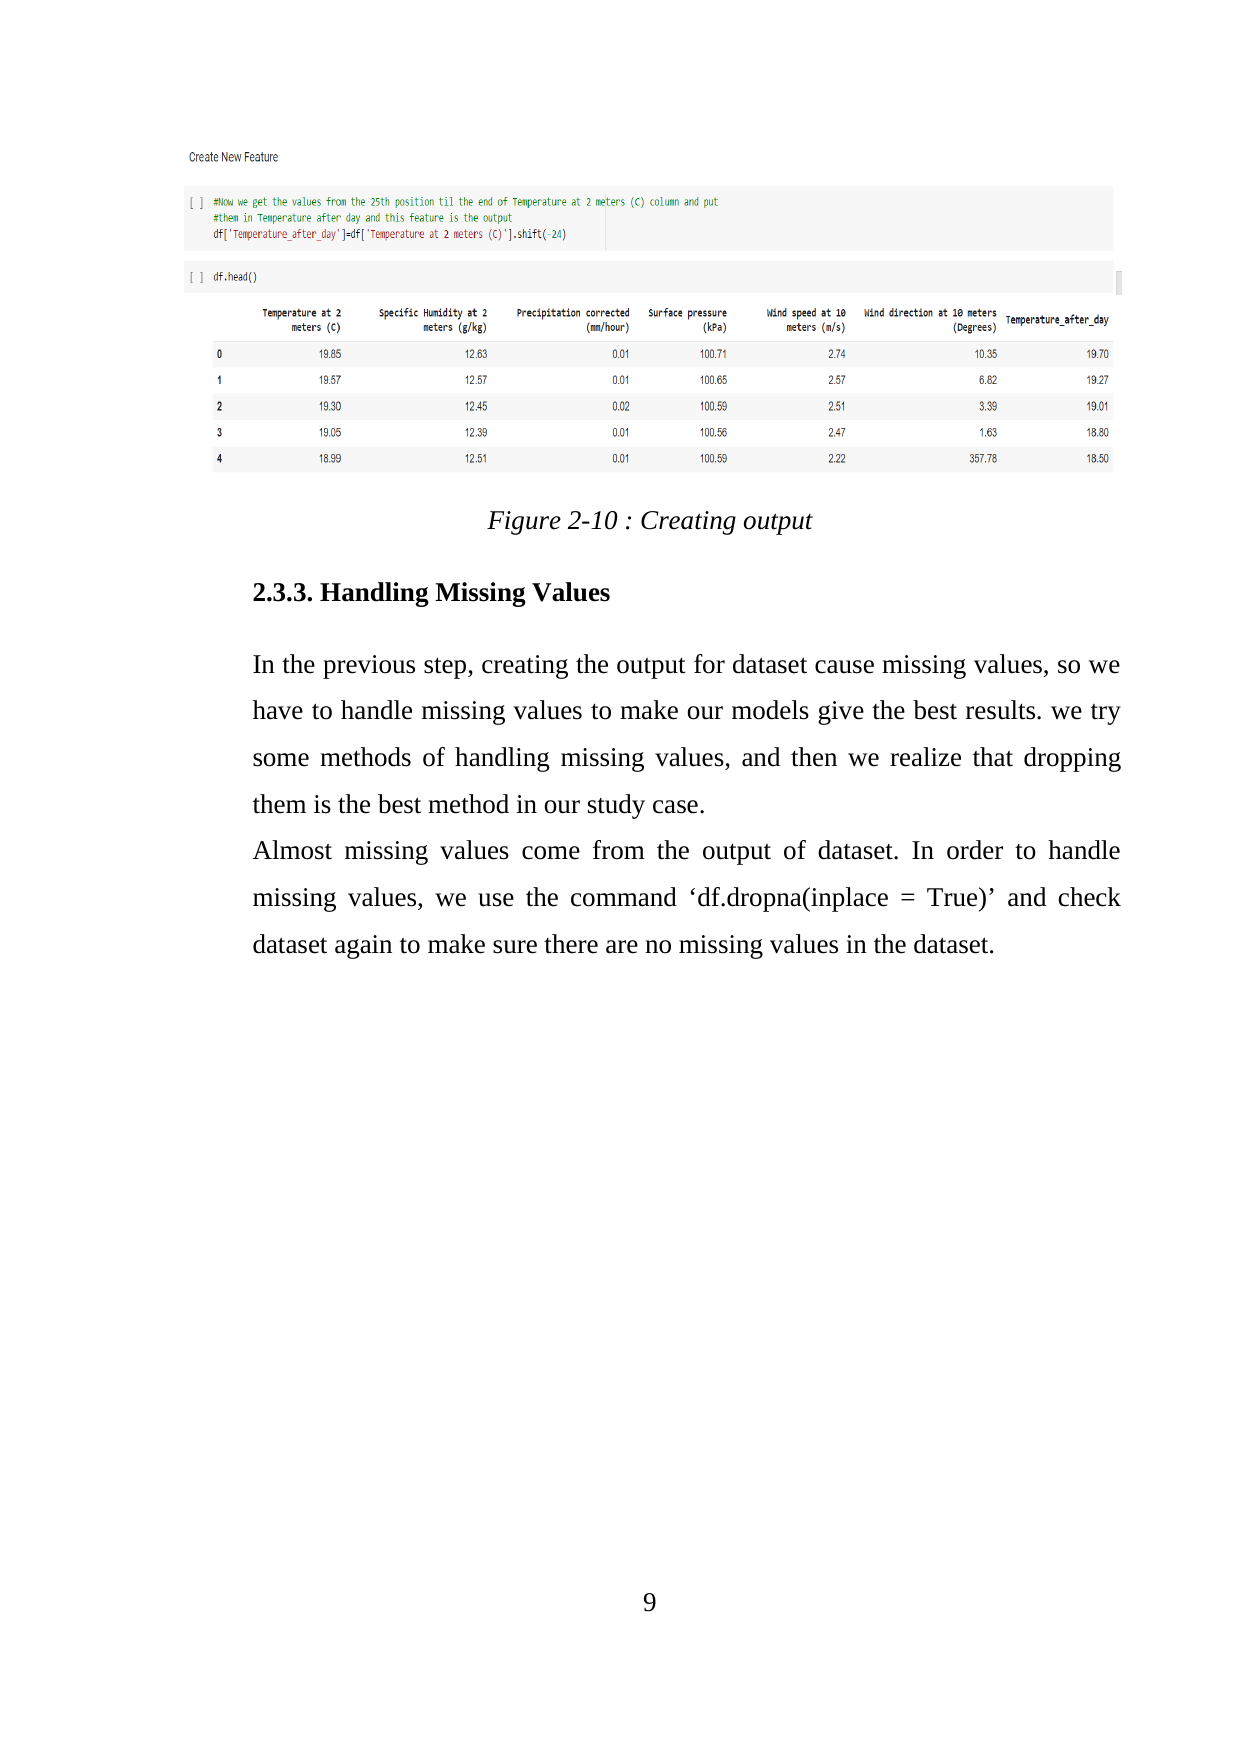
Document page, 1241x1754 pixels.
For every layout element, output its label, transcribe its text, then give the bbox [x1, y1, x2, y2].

text In the previous step, creating the output for dataset cause missing values, so we have to handle missing values to make our models give the best results. we try some methods of handling missing values, and then we realize that dropping them is the best method in our study case. [252, 648, 1122, 819]
subtitle Handling Missing Values [252, 576, 1122, 607]
text Almost missing values come from the output of dataset. In order to handle missing values, we use the command ‘df.dropna(inplace = True)’ and check dataset again to make sure there are no missing values in the dataset. [252, 834, 1122, 959]
